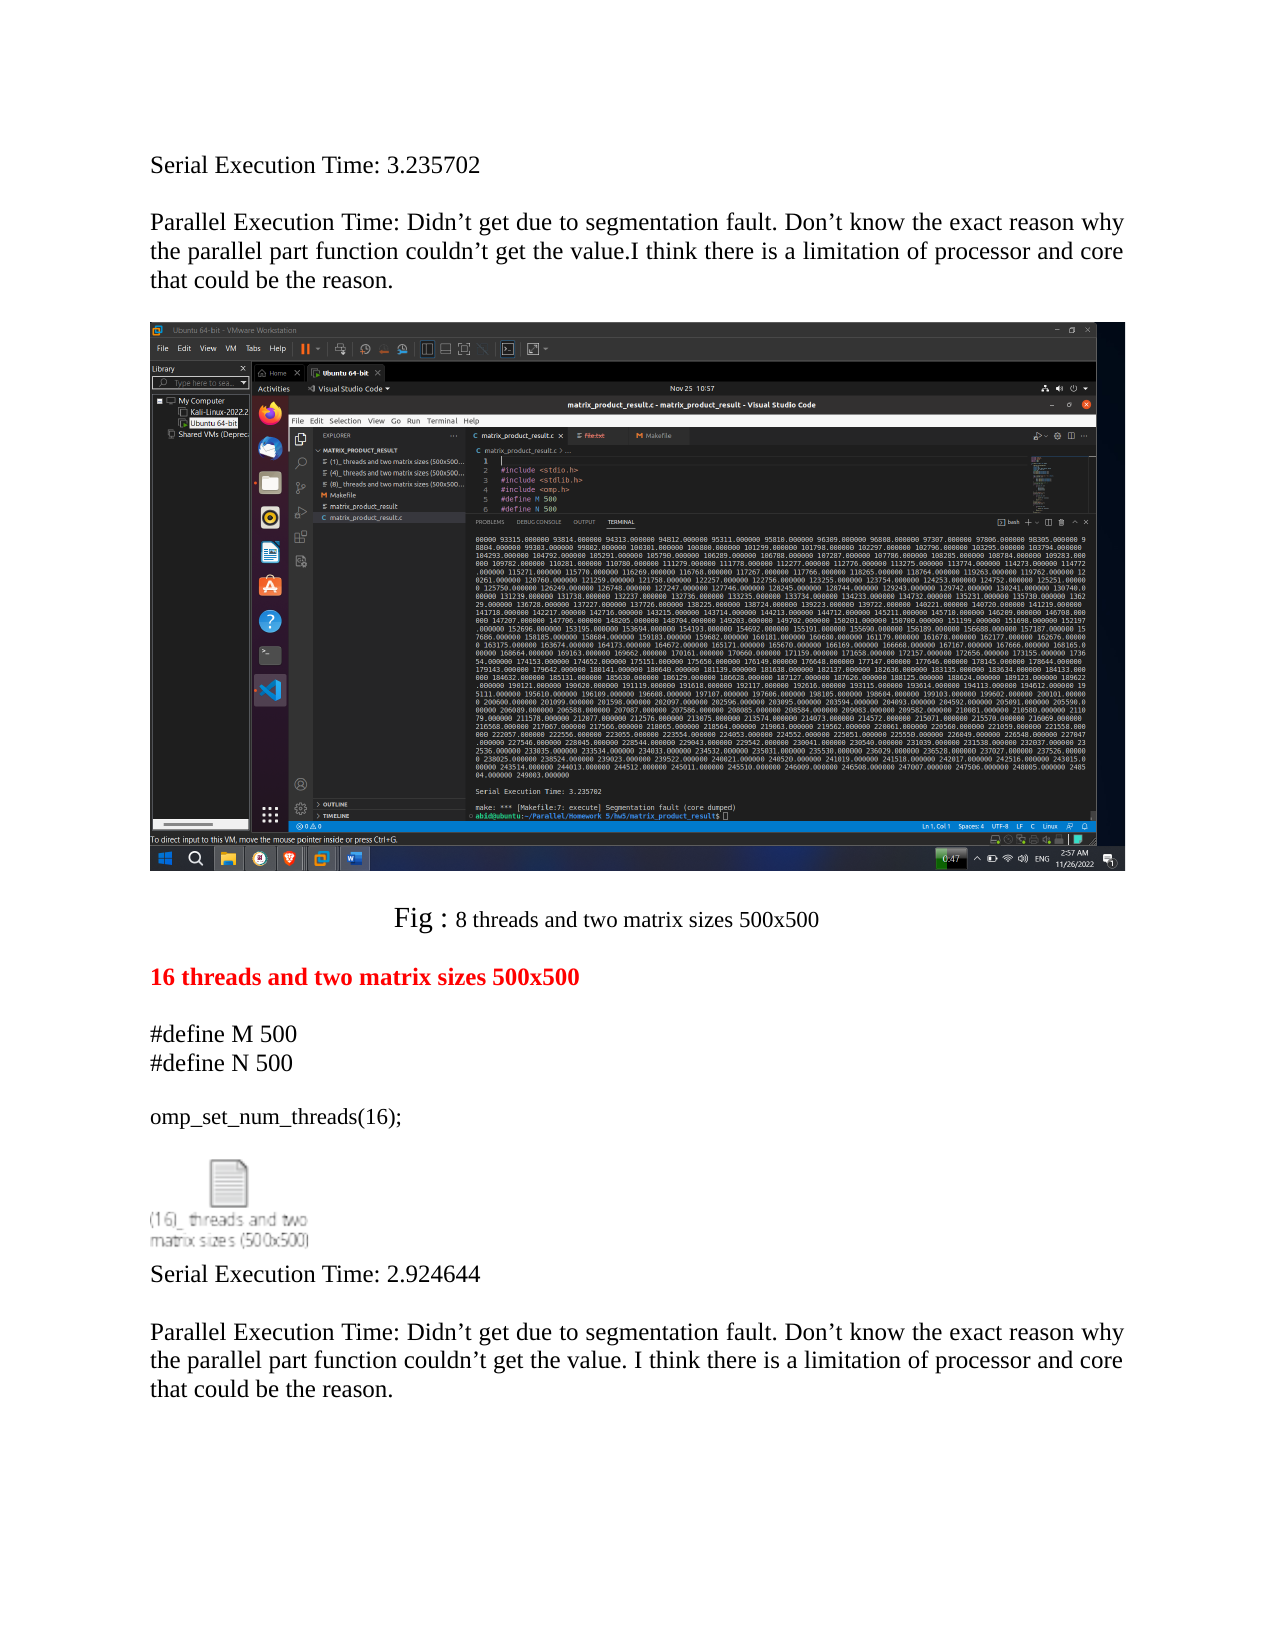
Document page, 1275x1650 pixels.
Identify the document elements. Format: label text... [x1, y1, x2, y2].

text Serial Execution Time: 2.924644 [150, 1259, 1125, 1288]
text #define N 500 [150, 1048, 1125, 1077]
text Fig : 8 threads and two matrix sizes 500x500 [150, 900, 1125, 933]
text omp_set_num_threads(16); [150, 1103, 1125, 1130]
picture [150, 322, 1125, 871]
text 16 threads and two matrix sizes 500x500 [150, 962, 1125, 991]
text Serial Execution Time: 3.235702 [150, 150, 1125, 179]
text #define M 500 [150, 1019, 1125, 1048]
text Parallel Execution Time: Didn’t get due to segmentation fault. Don’t know the exact reason why the parallel part function couldn’t get the value.I think there is a limitation of processor and core that could be the reason. [150, 207, 1125, 294]
text Parallel Execution Time: Didn’t get due to segmentation fault. Don’t know the exact reason why the parallel part function couldn’t get the value. I think there is a limitation of processor and core that could be the reason. [150, 1317, 1125, 1403]
